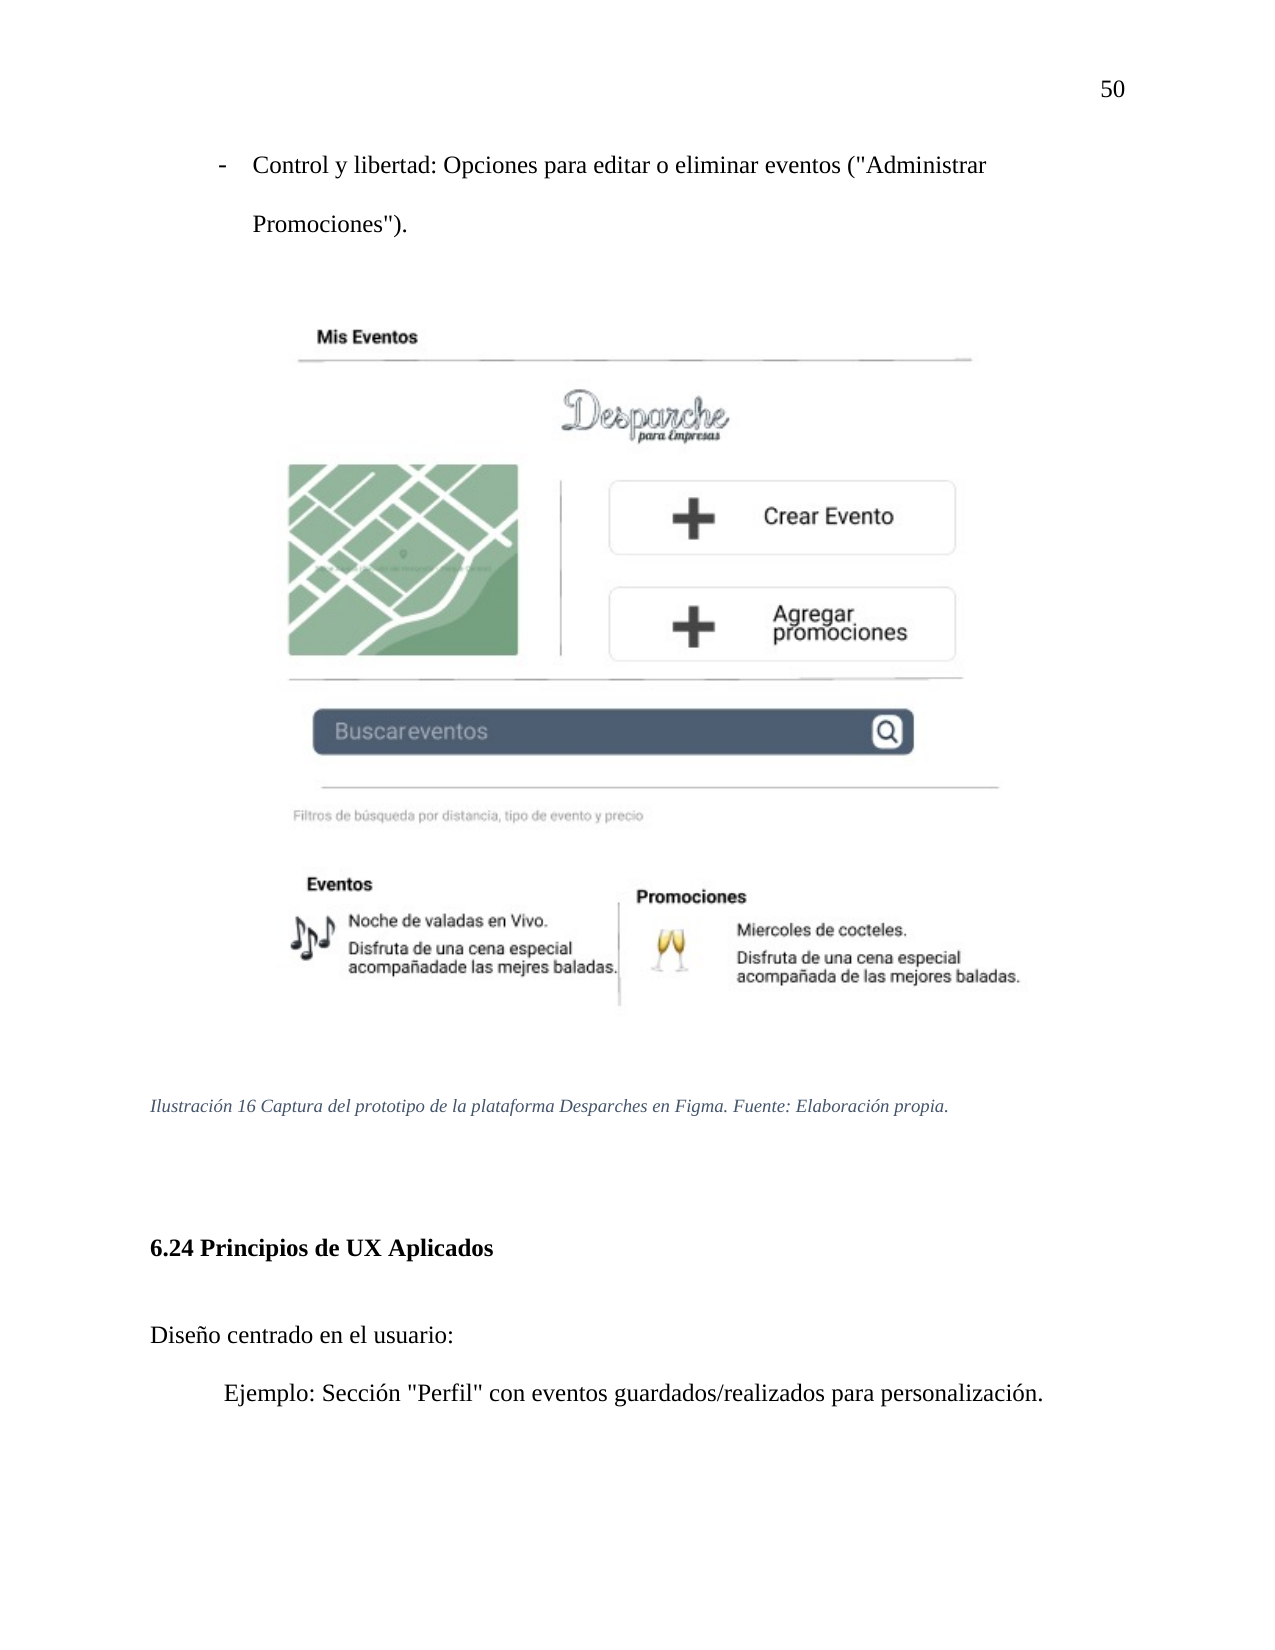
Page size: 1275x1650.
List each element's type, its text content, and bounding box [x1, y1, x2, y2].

subtitle Diseño centrado en el usuario: [150, 1320, 1125, 1348]
list Control y libertad: Opciones para editar o eliminar eventos ("Administrar Promociones"). [215, 150, 1125, 238]
subtitle 6.24 Principios de UX Aplicados [150, 1233, 1125, 1262]
text Ilustración 16 Captura del prototipo de la plataforma Desparches en Figma. Fuente: Elaboración propia. [150, 1095, 1125, 1117]
text Ejemplo: Sección "Perfil" con eventos guardados/realizados para personalización. [224, 1378, 1125, 1406]
picture [252, 267, 1044, 1050]
